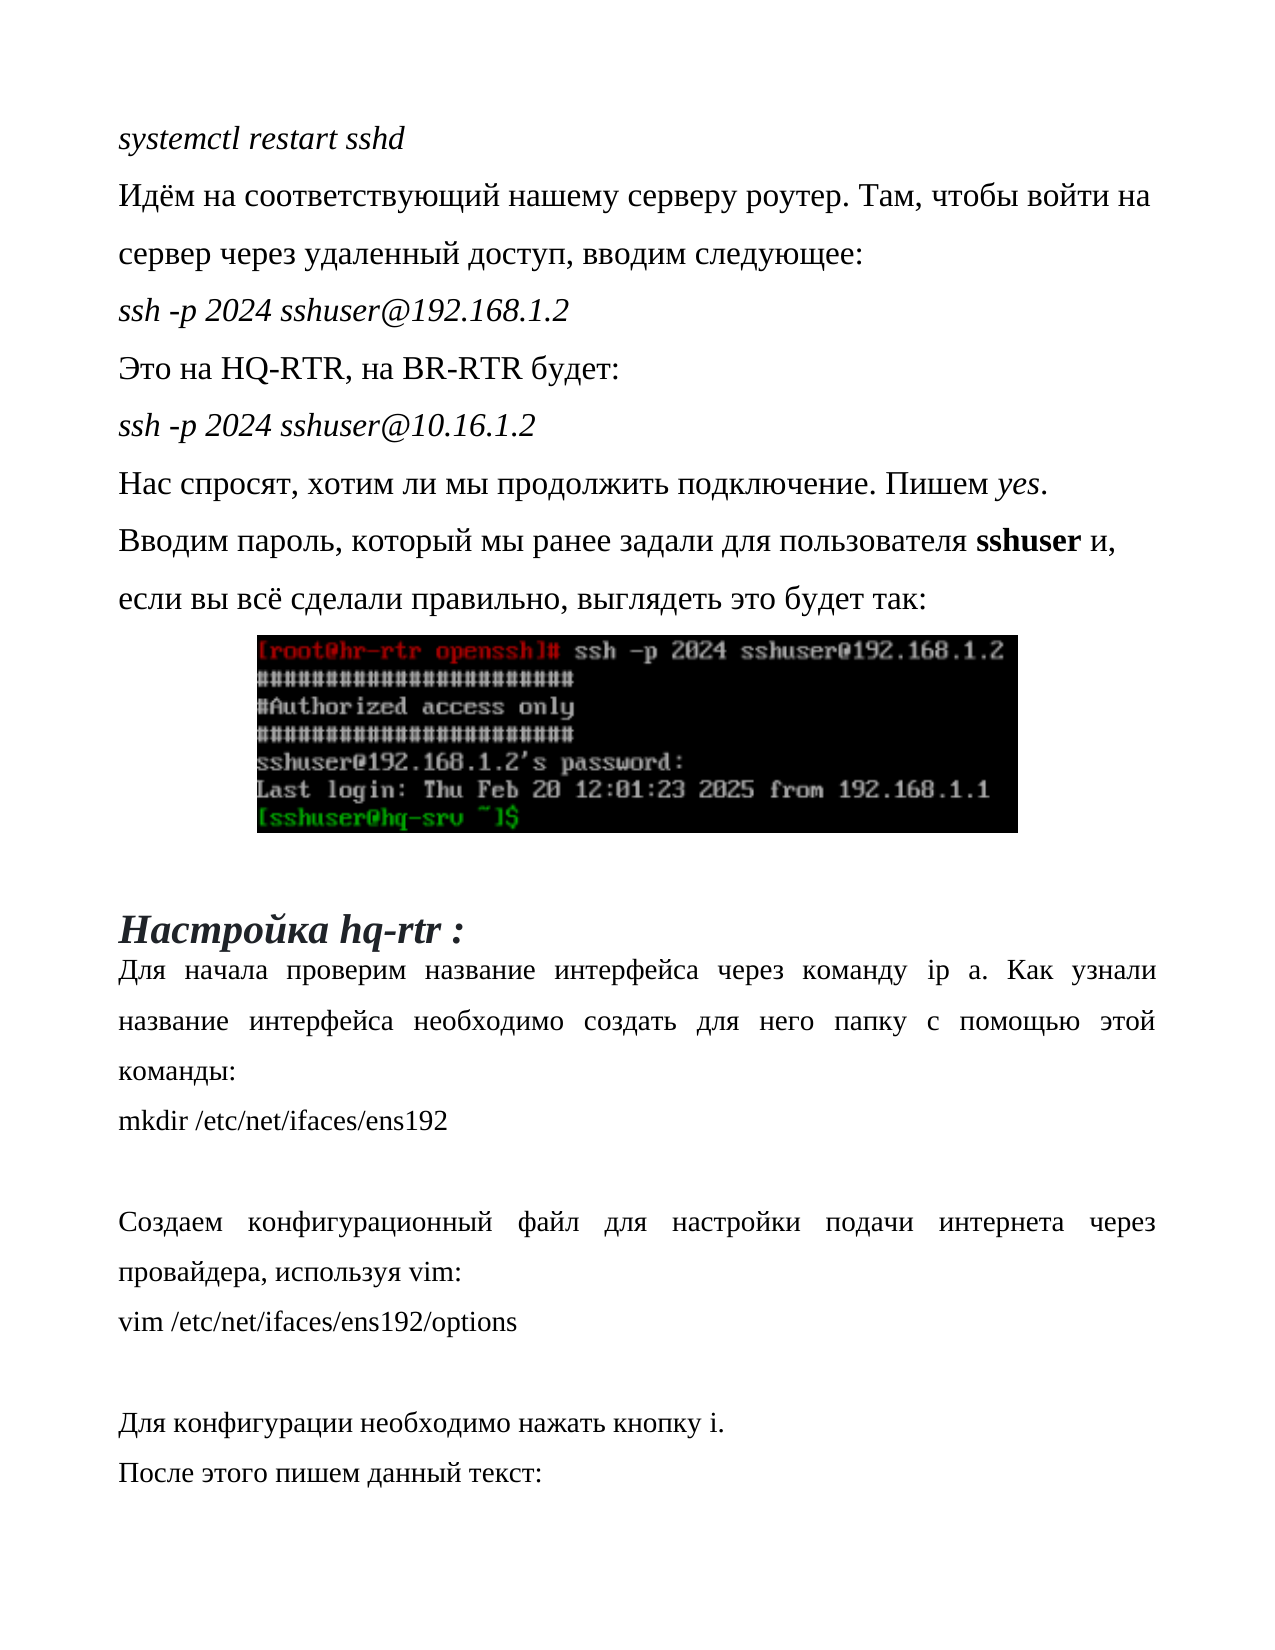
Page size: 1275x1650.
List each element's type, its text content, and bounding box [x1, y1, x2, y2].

text ssh -p 2024 sshuser@192.168.1.2 [118, 291, 1157, 329]
text Для конфигурации необходимо нажать кнопку i. [118, 1405, 1157, 1439]
text ssh -p 2024 sshuser@10.16.1.2 [118, 406, 1157, 444]
text mkdir /etc/net/ifaces/ens192 [118, 1103, 1157, 1137]
text systemctl restart sshd [118, 118, 1157, 156]
text Нас спросят, хотим ли мы продолжить подключение. Пишем yes. [118, 463, 1157, 501]
text Это на HQ-RTR, на BR-RTR будет: [118, 348, 1157, 386]
text Создаем конфигурационный файл для настройки подачи интернета через провайдера, используя vim: [118, 1204, 1157, 1288]
text Идём на соответствующий нашему серверу роутер. Там, чтобы войти на сервер через удаленный доступ, вводим следующее: [118, 176, 1157, 271]
picture [257, 635, 1018, 833]
text После этого пишем данный текст: [118, 1455, 1157, 1489]
text Вводим пароль, который мы ранее задали для пользователя sshuser и, если вы всё сделали правильно, выглядеть это будет так: [118, 521, 1157, 616]
text Для начала проверим название интерфейса через команду ip a. Как узнали название интерфейса необходимо создать для него папку с помощью этой команды: [118, 952, 1157, 1086]
text vim /etc/net/ifaces/ens192/options [118, 1304, 1157, 1338]
text Настройка hq-rtr : [118, 904, 1157, 952]
